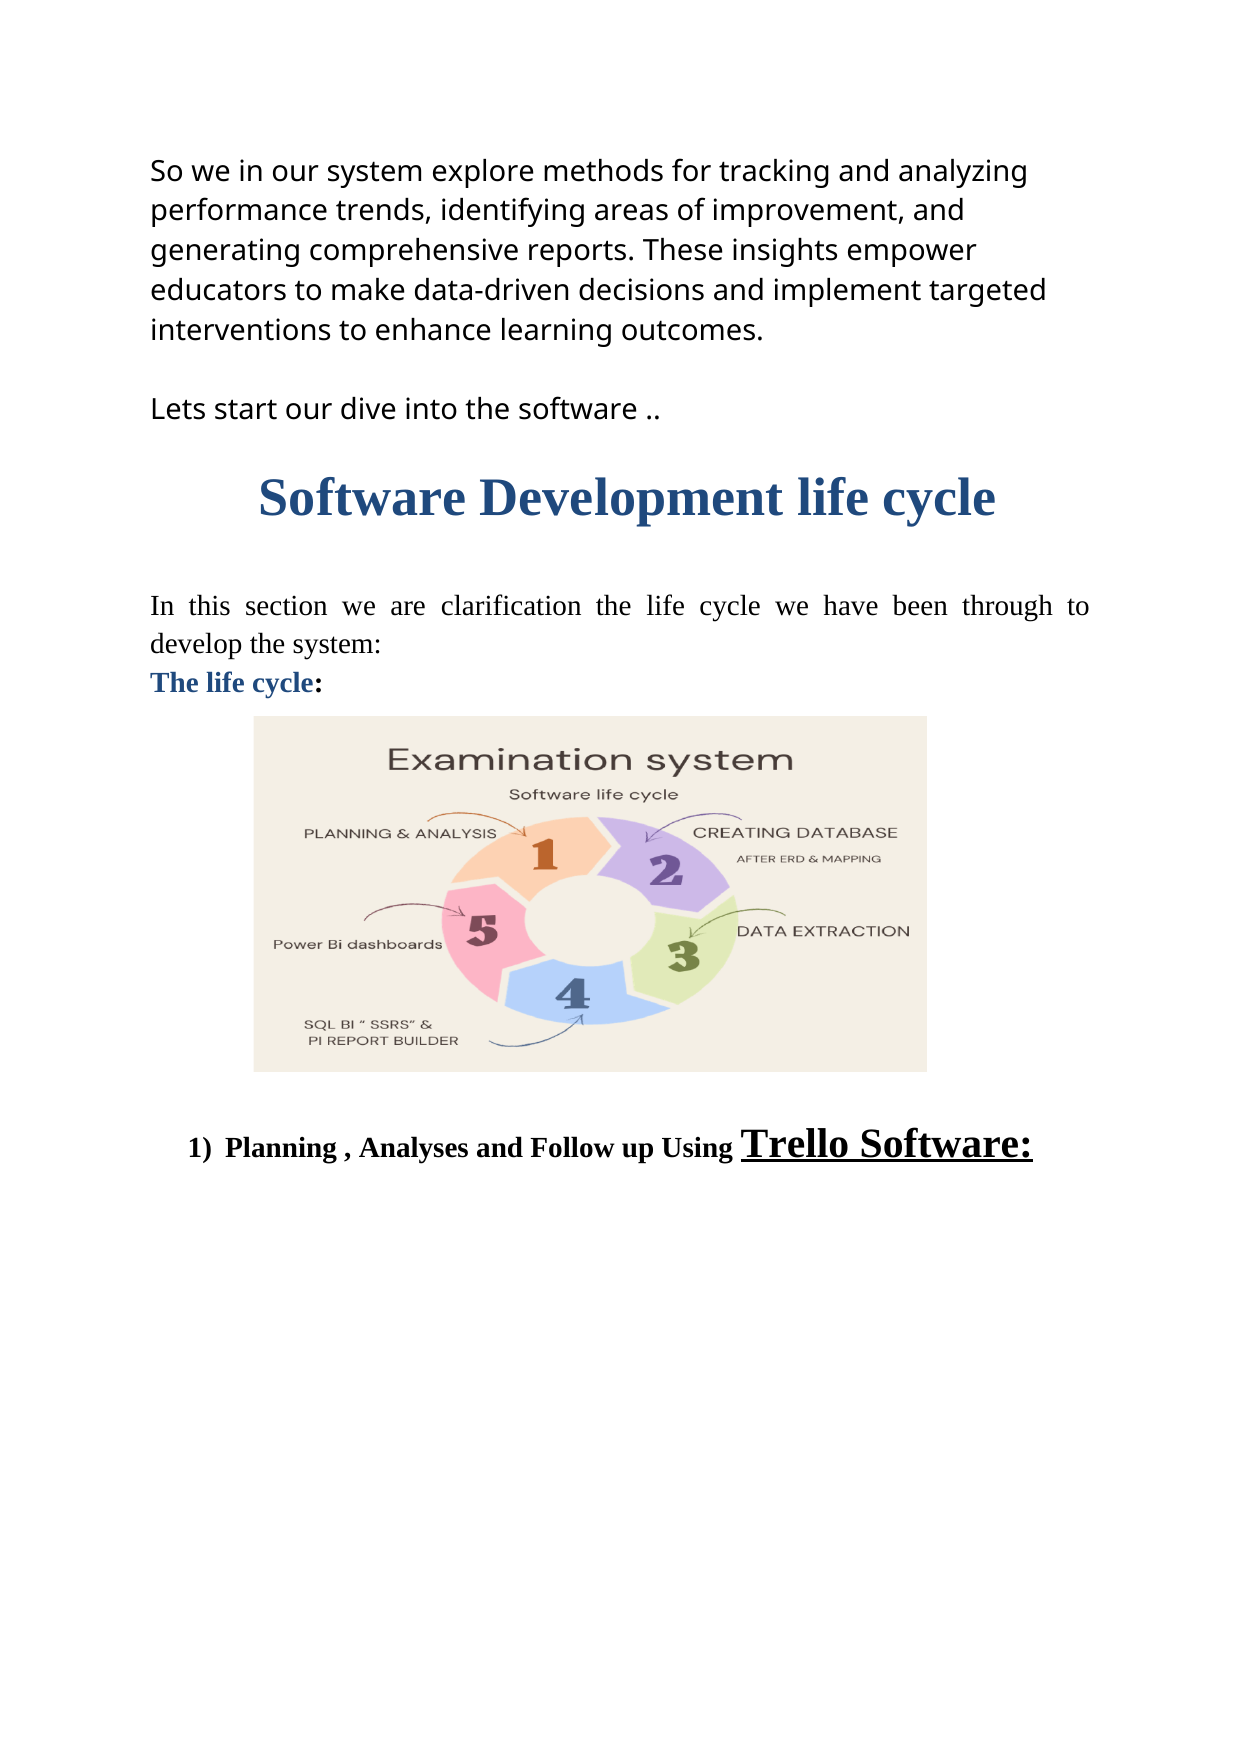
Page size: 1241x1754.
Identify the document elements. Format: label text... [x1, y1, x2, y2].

list Planning , Analyses and Follow up Using Trello Software: [187, 1118, 1090, 1166]
picture [253, 716, 927, 1072]
text Lets start our dive into the software .. [150, 388, 1090, 428]
text So we in our system explore methods for tracking and analyzing performance trends, identifying areas of improvement, and generating comprehensive reports. These insights empower educators to make data-driven decisions and implement targeted interventions to enhance learning outcomes. [150, 150, 1090, 348]
text In this section we are clarification the life cycle we have been through to develop the system: The life cycle: [150, 588, 1090, 998]
subtitle Software Development life cycle [150, 465, 1090, 528]
